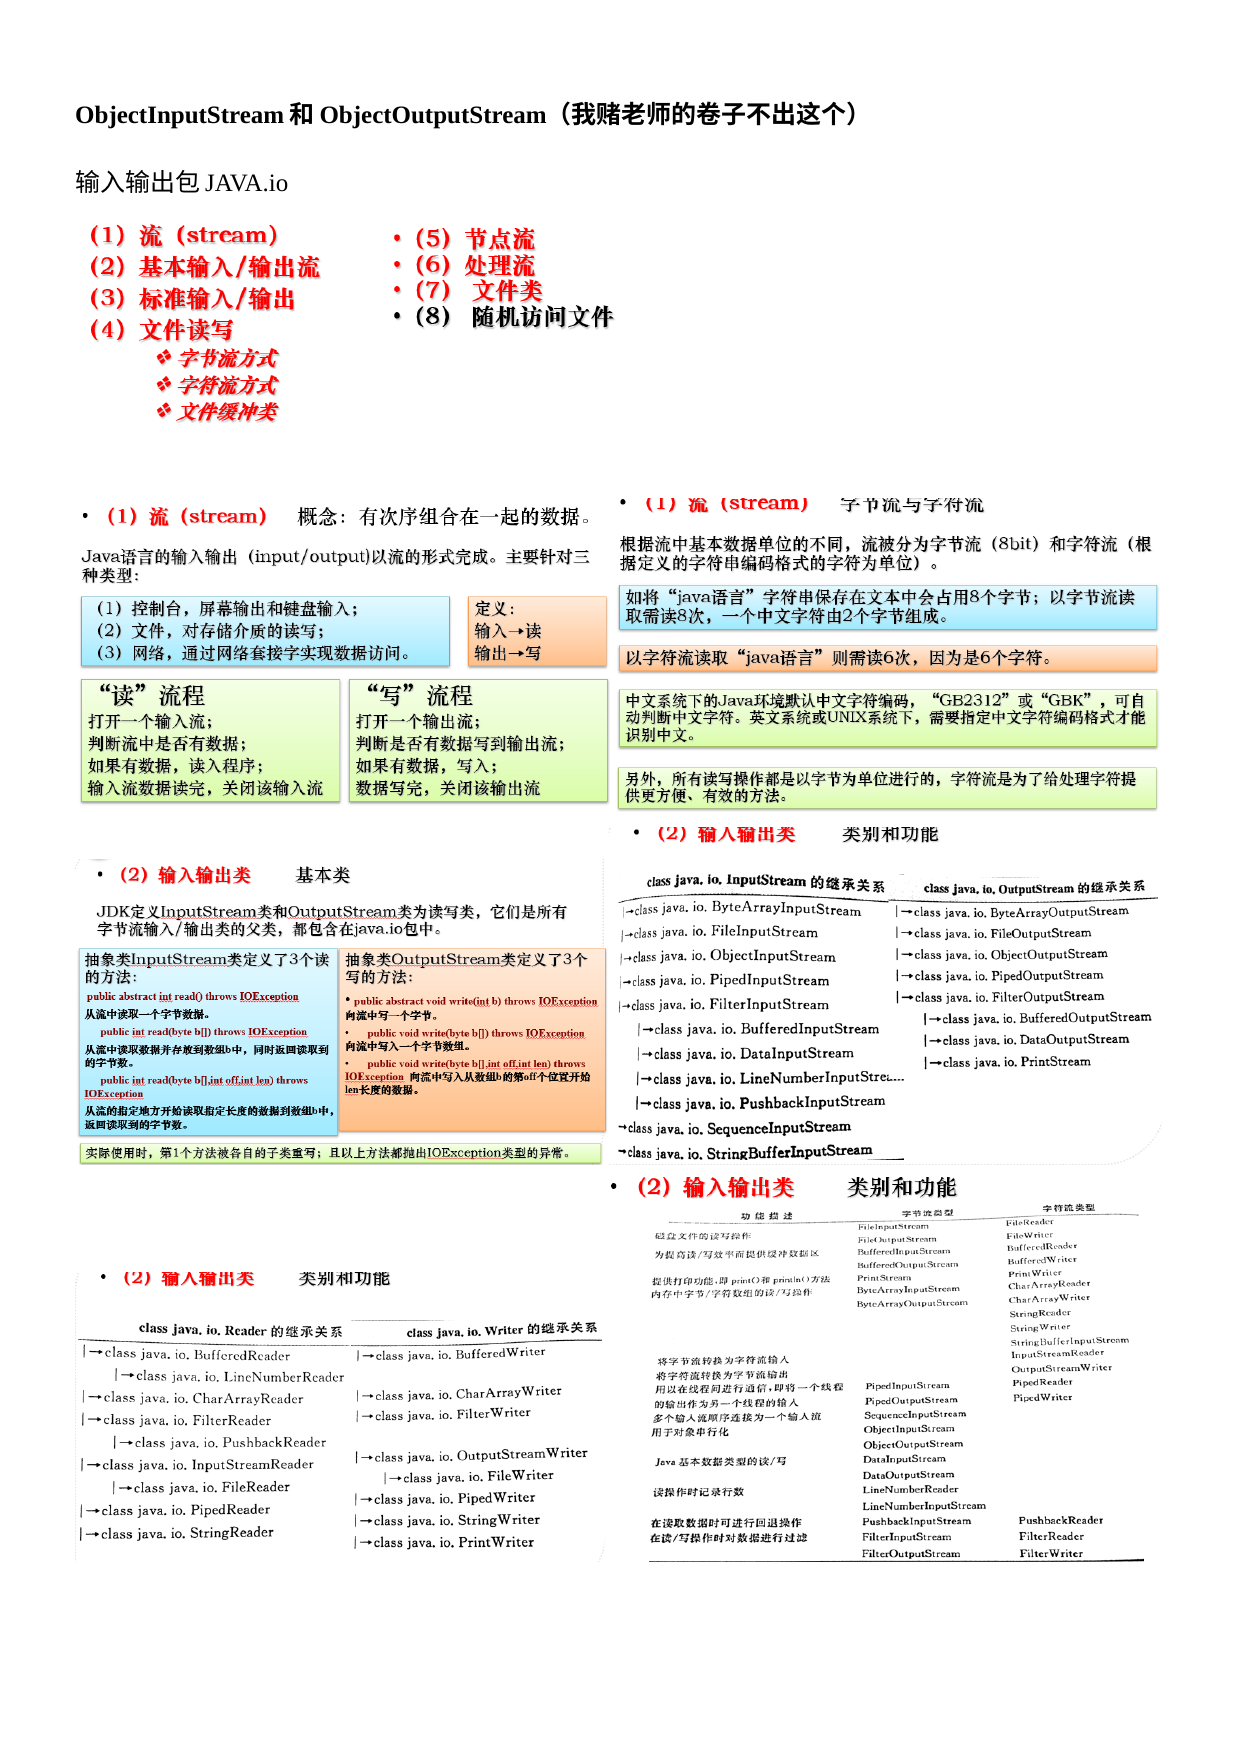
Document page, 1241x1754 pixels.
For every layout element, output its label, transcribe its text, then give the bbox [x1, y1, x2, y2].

picture [75, 214, 623, 431]
text ObjectInputStream和ObjectOutputStream（我赌老师的卷子不出这个） [75, 79, 1165, 147]
text 输入输出包JAVA.io [75, 147, 1165, 215]
picture [75, 1177, 1154, 1562]
picture [75, 827, 1162, 1165]
picture [75, 498, 1163, 815]
